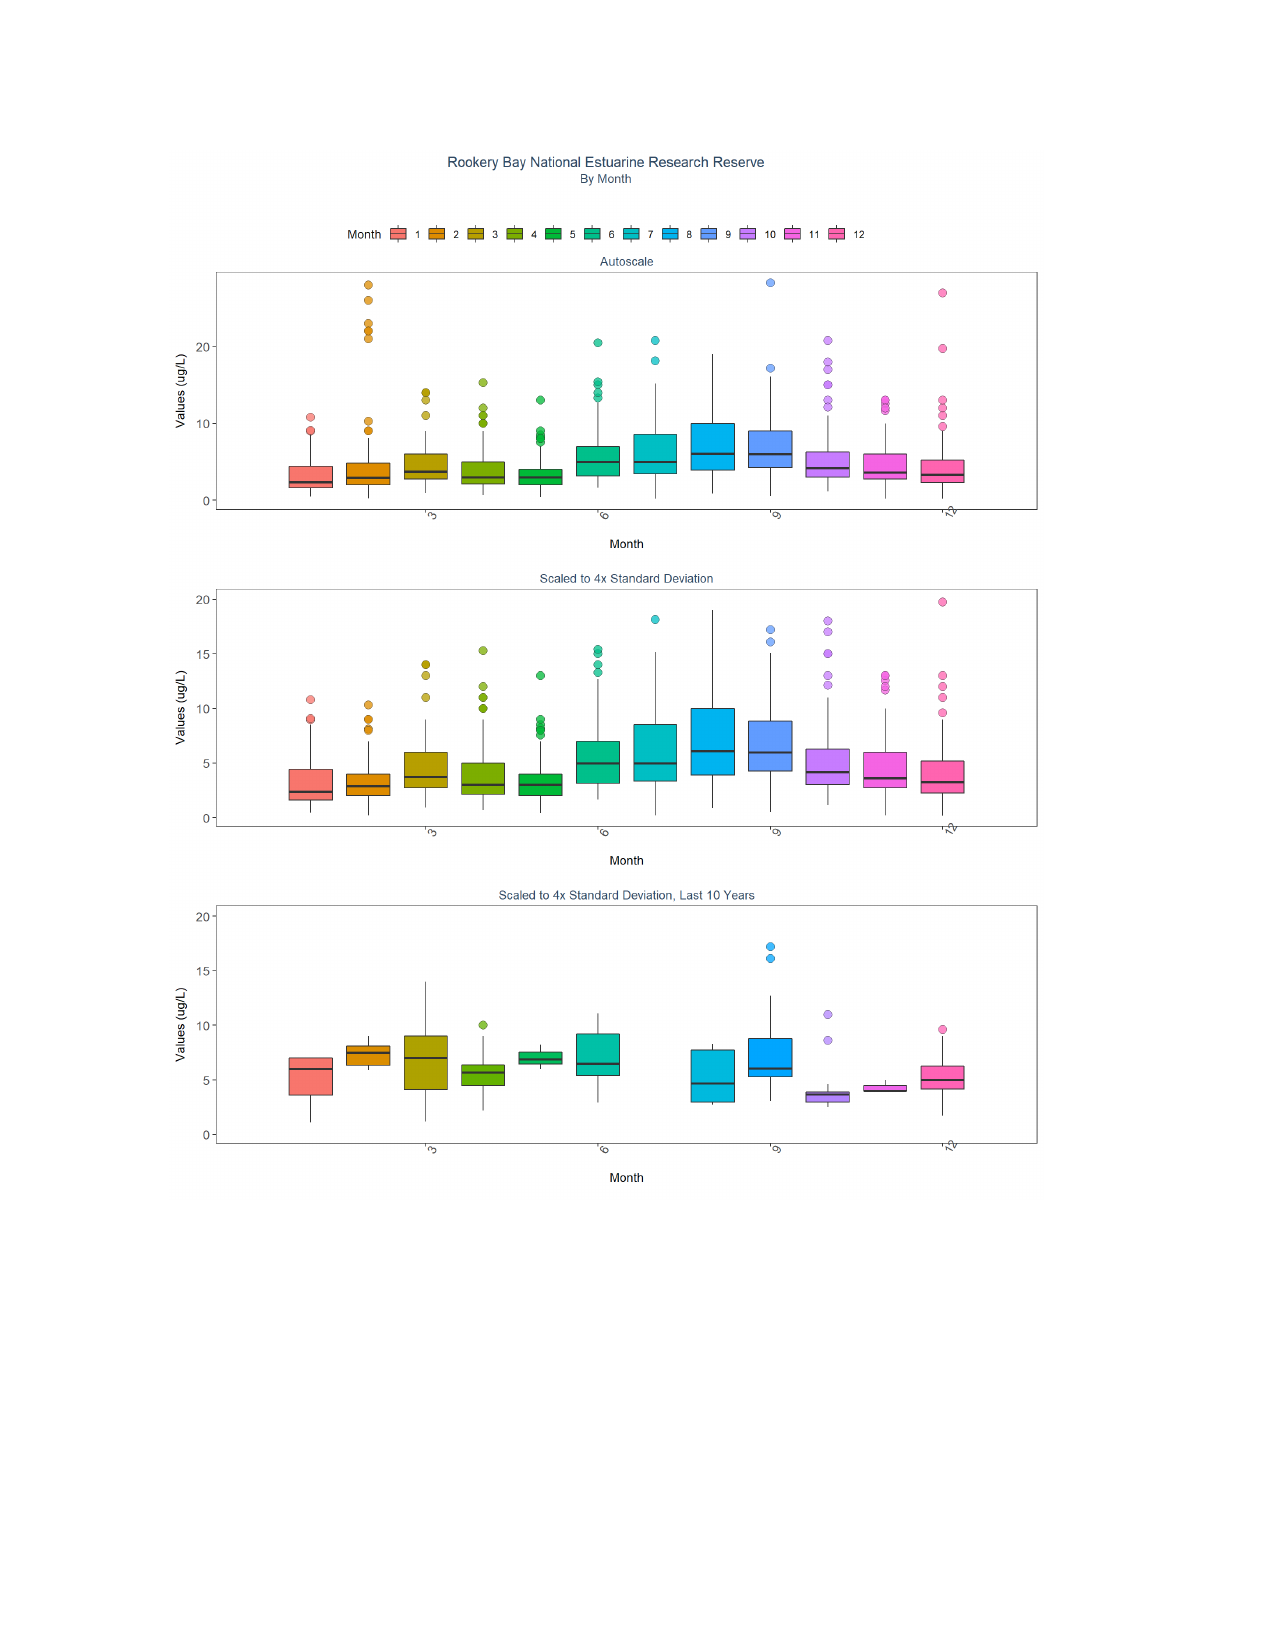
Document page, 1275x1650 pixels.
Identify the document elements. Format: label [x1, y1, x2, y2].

picture [168, 150, 1044, 1200]
